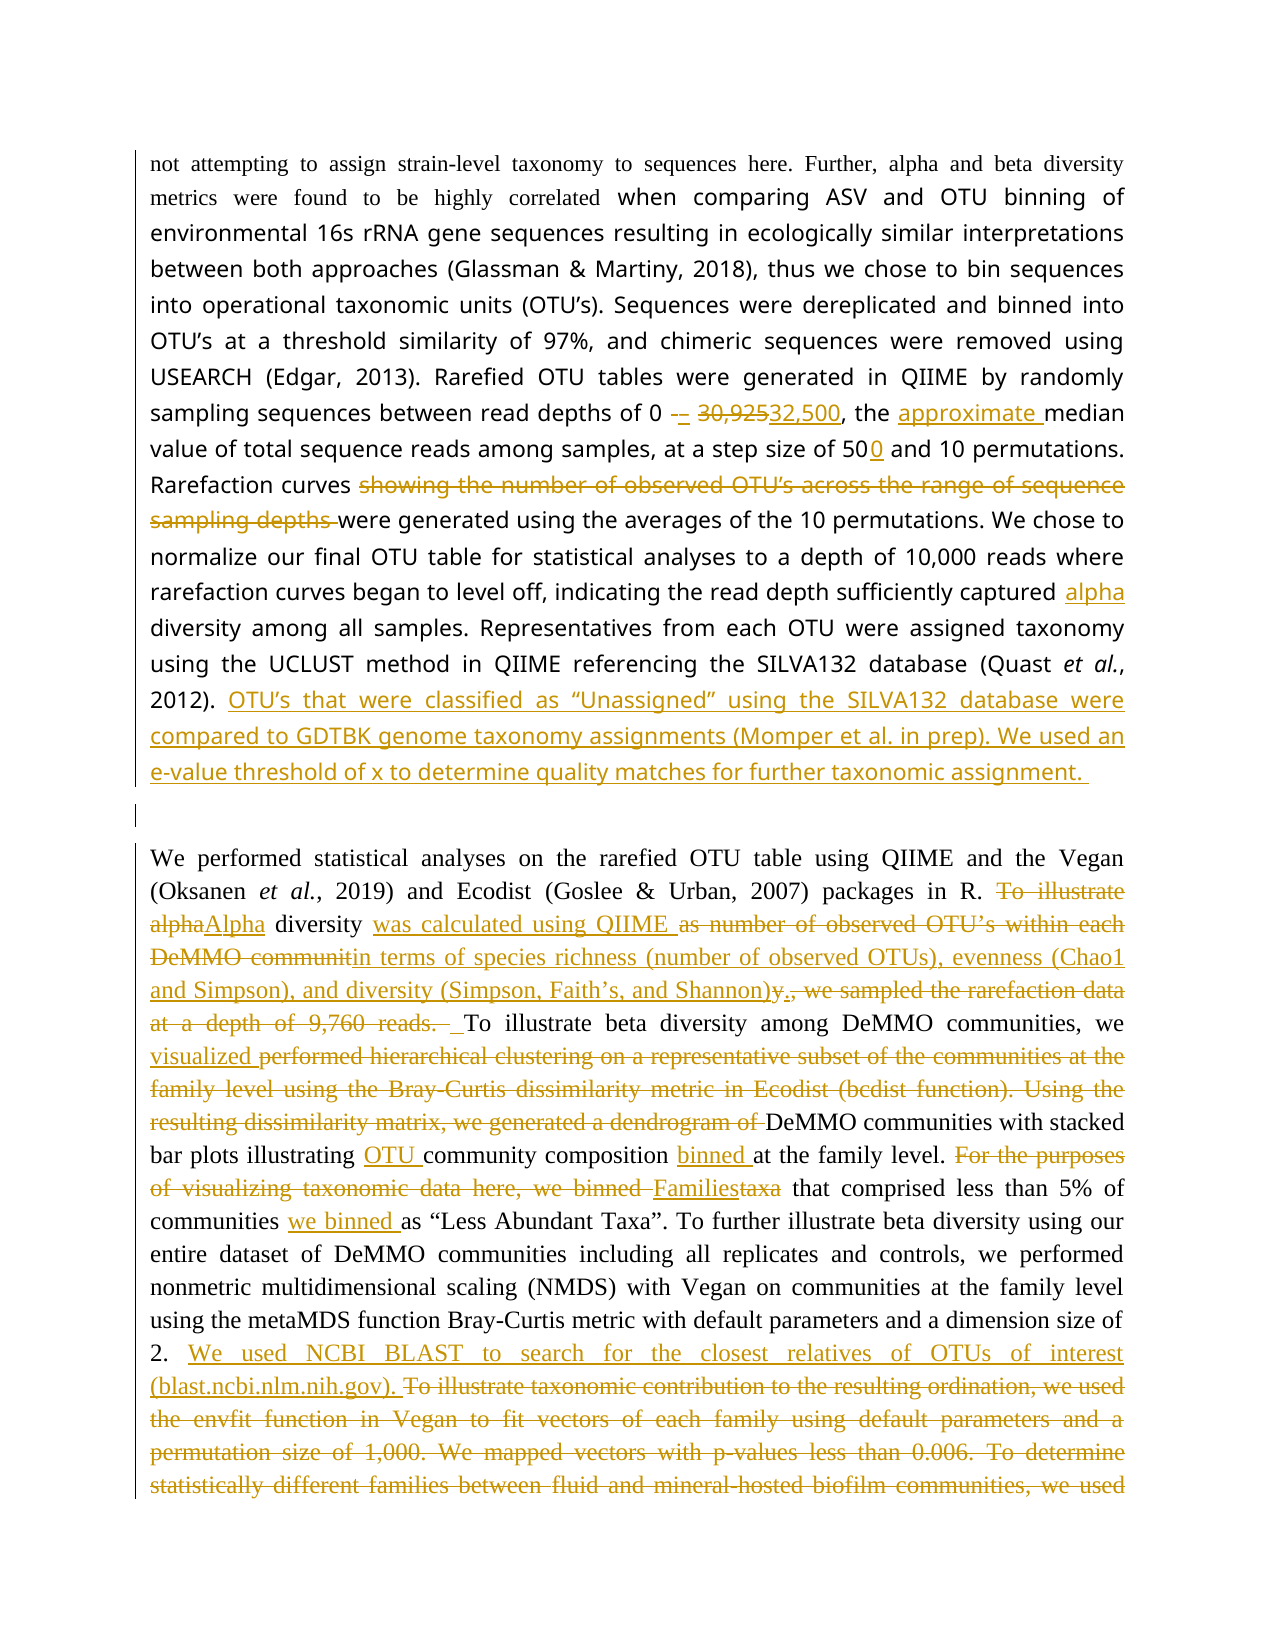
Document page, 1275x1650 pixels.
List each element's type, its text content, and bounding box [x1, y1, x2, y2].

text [150, 150, 1125, 746]
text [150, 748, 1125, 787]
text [150, 1454, 1125, 1486]
